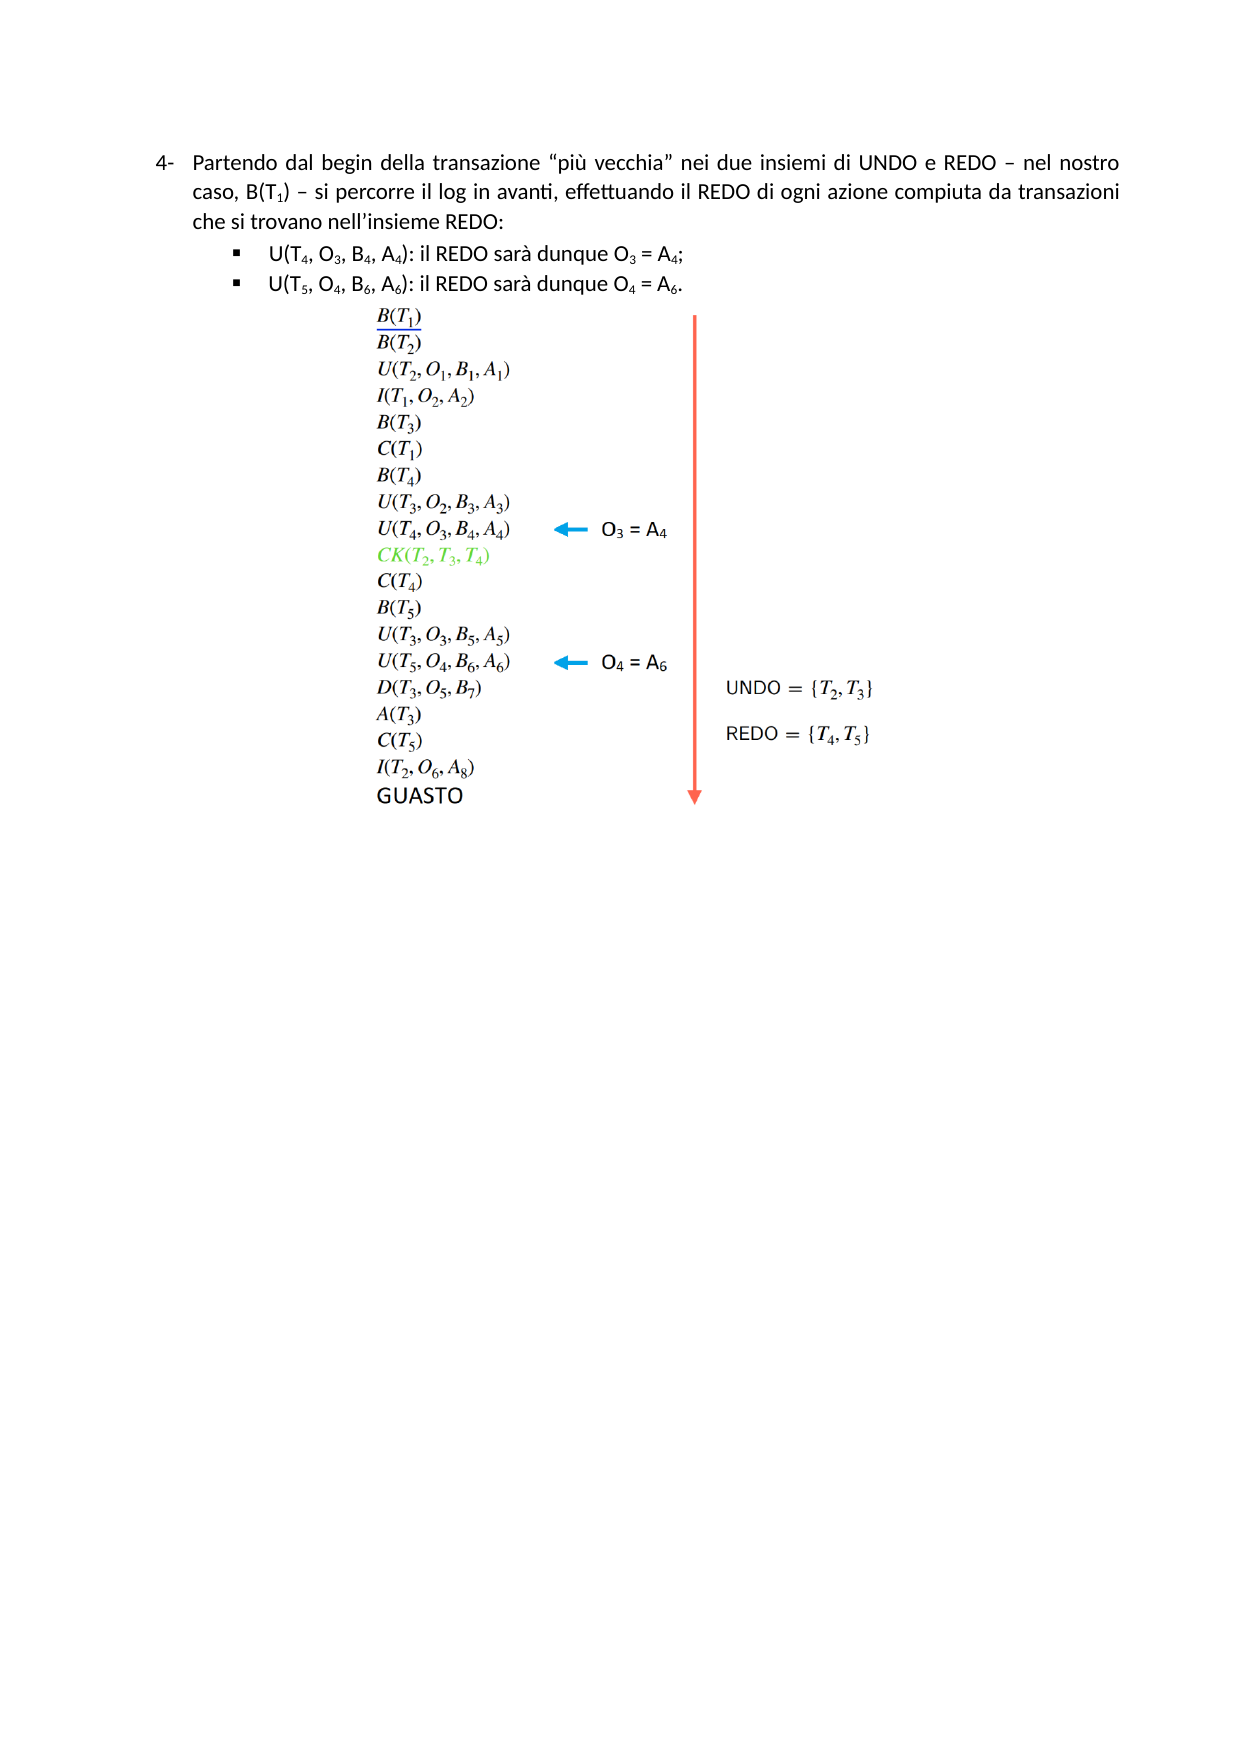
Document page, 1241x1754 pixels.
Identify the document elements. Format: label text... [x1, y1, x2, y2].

list U(T4, O3, B4, A4): il REDO sarà dunque O3 = A4; [231, 239, 1122, 267]
list U(T5, O4, B6, A6): il REDO sarà dunque O4 = A6. [231, 269, 1122, 297]
picture [366, 305, 874, 808]
list Partendo dal begin della transazione “più vecchia” nei due insiemi di UNDO e REDO – nel nostro caso, B(T1) – si percorre il log in avanti, effettuando il REDO di ogni azione compiuta da transazioni che si trovano nell’insieme REDO: [155, 148, 1122, 235]
